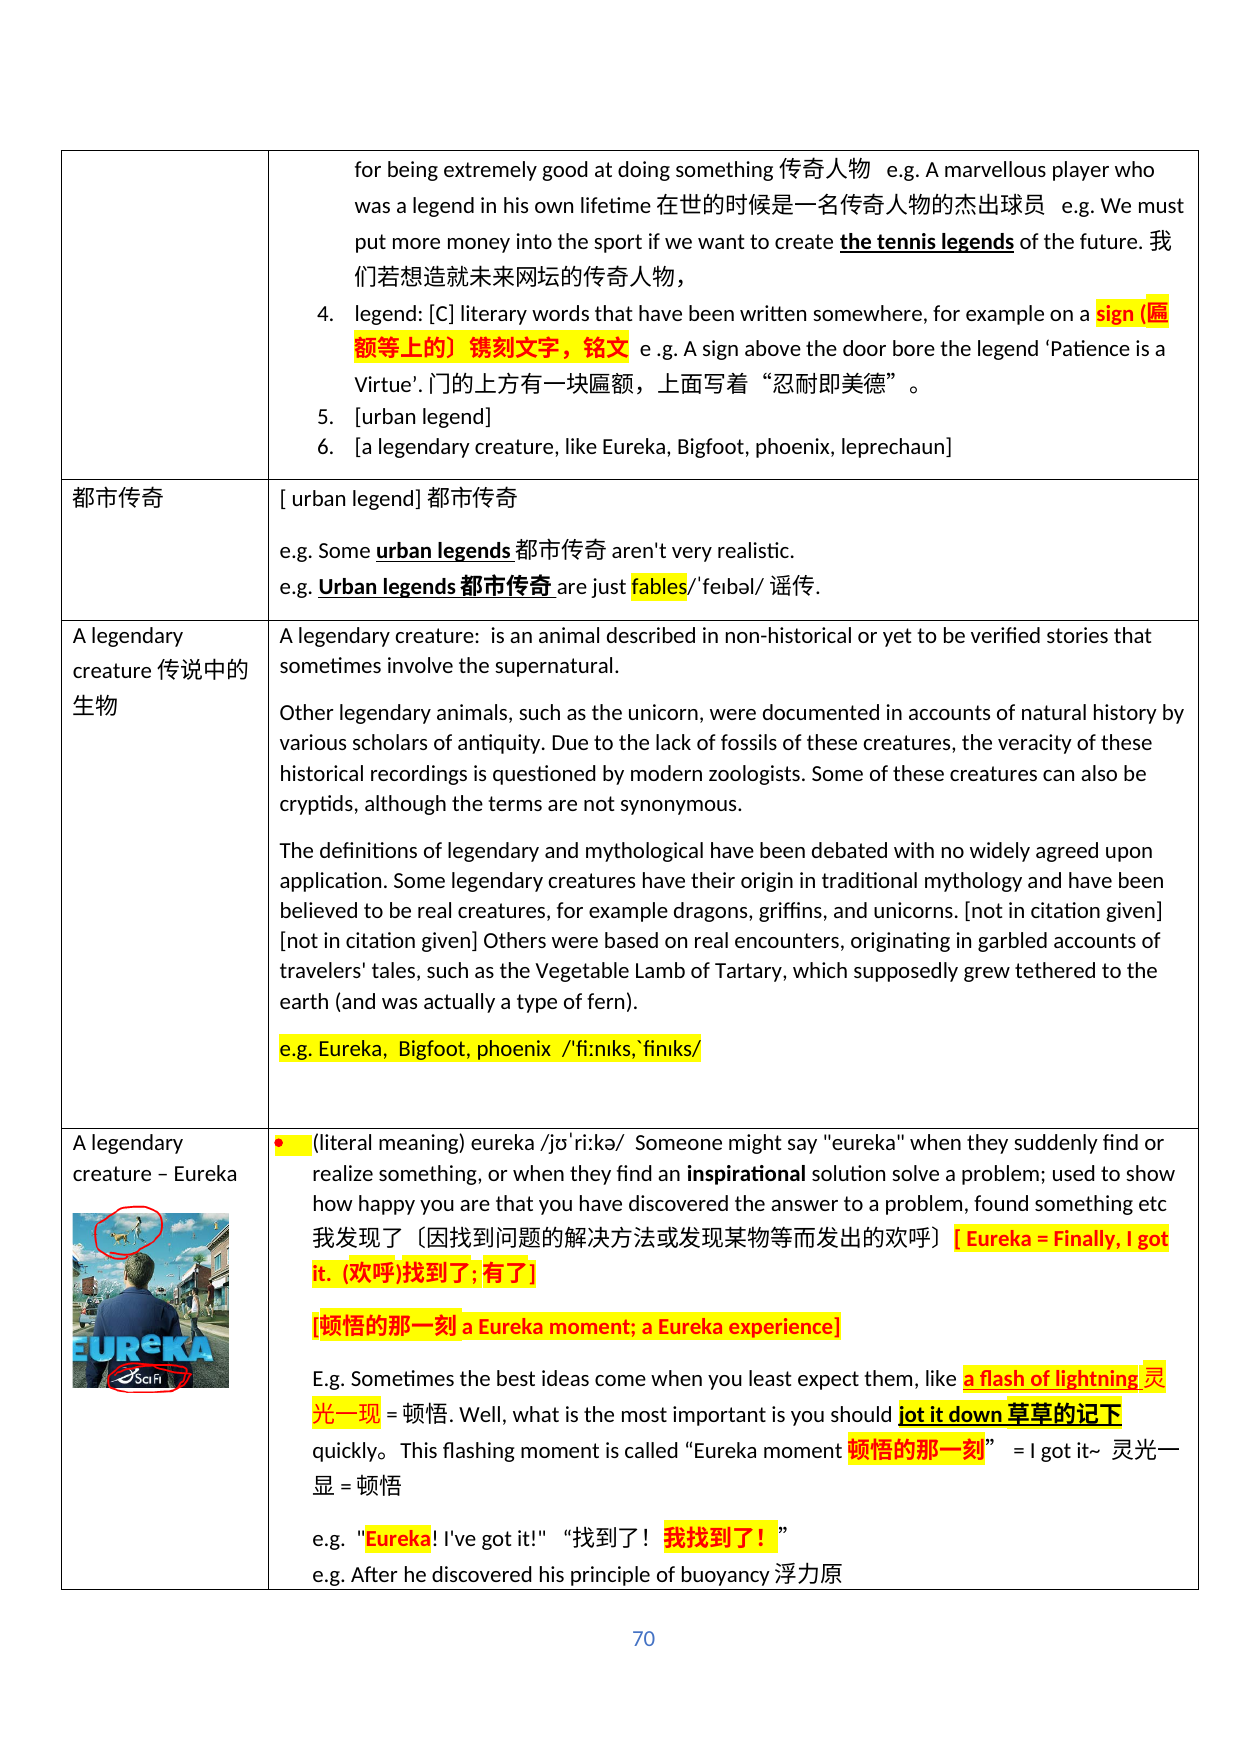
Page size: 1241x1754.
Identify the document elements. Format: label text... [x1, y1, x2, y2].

picture [72, 1205, 229, 1393]
table_cell [ urban legend] 都市传奇 e.g. Some urban legends都市传奇aren't very realistic. e.g. Urban legends都市传奇are just fables/ˈfeɪbəl/ 谣传. [269, 480, 1198, 620]
table_header [62, 151, 268, 479]
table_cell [269, 1129, 1198, 1589]
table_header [269, 151, 1198, 479]
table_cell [62, 1129, 268, 1589]
table_cell A legendary creature: is an animal described in non-historical or yet to be verified stories that sometimes involve the supernatural. Other legendary animals, such as the unicorn, were documented in accounts of natural history by various scholars of antiquity. Due to the lack of fossils of these creatures, the veracity of these historical recordings is questioned by modern zoologists. Some of these creatures can also be cryptids, although the terms are not synonymous. The definitions of legendary and mythological have been debated with no widely agreed upon application. Some legendary creatures have their origin in traditional mythology and have been believed to be real creatures, for example dragons, griffins, and unicorns. [not in citation given][not in citation given] Others were based on real encounters, originating in garbled accounts of travelers' tales, such as the Vegetable Lamb of Tartary, which supposedly grew tethered to the earth (and was actually a type of fern). e.g. Eureka, Bigfoot, phoenix /'fiːnɪks,ˋfinɪks/ [269, 621, 1198, 1127]
table_cell A legendary creature 传说中的生物 [62, 621, 268, 1127]
table_cell 都市传奇 [62, 480, 268, 620]
